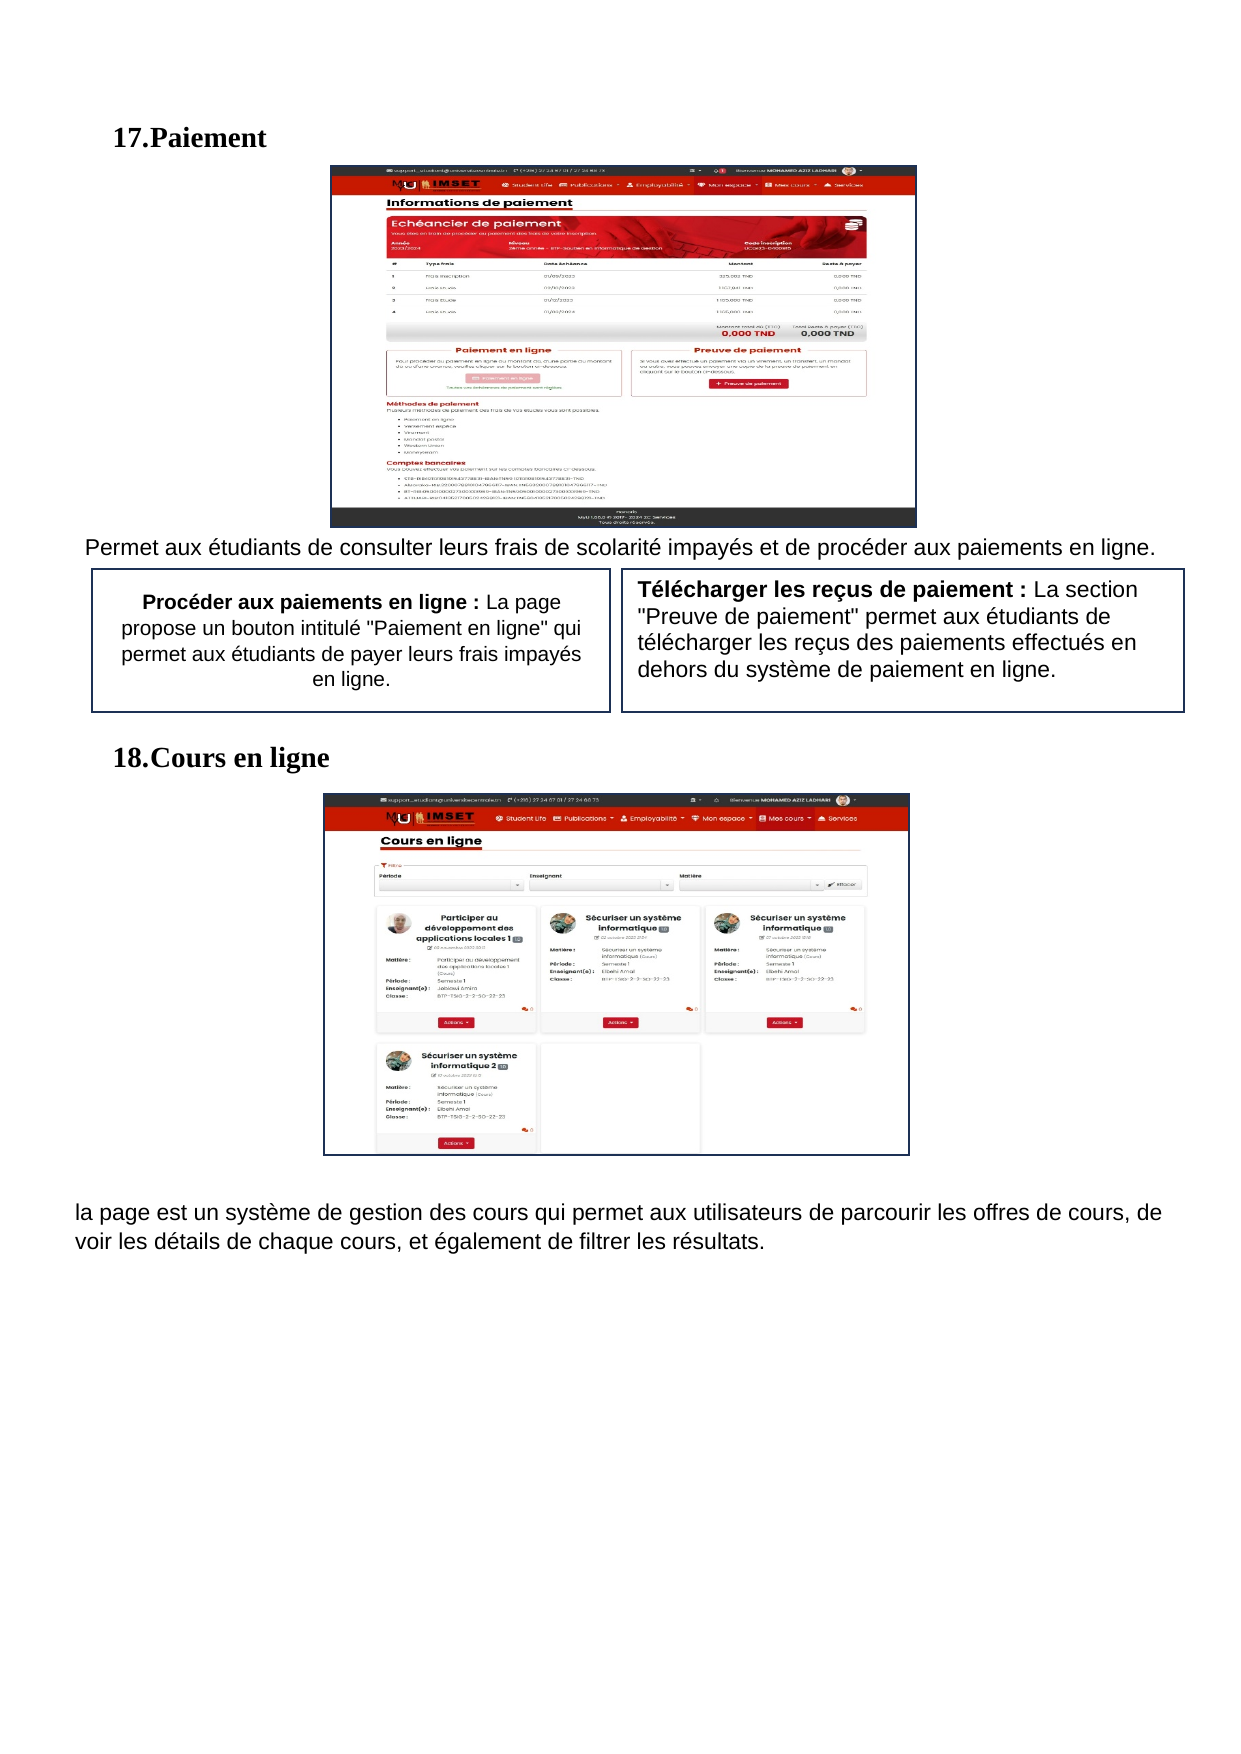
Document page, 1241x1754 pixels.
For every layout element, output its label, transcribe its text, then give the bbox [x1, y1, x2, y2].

picture [325, 795, 908, 1154]
text la page est un système de gestion des cours qui permet aux utilisateurs de parcourir les offres de cours, de voir les détails de chaque cours, et également de filtrer les résultats. [75, 1199, 1165, 1254]
text Permet aux étudiants de consulter leurs frais de scolarité impayés et de procéder aux paiements en ligne. [75, 534, 1165, 560]
list Paiement [112, 120, 1165, 154]
picture [332, 167, 915, 526]
list Cours en ligne [112, 741, 1165, 774]
